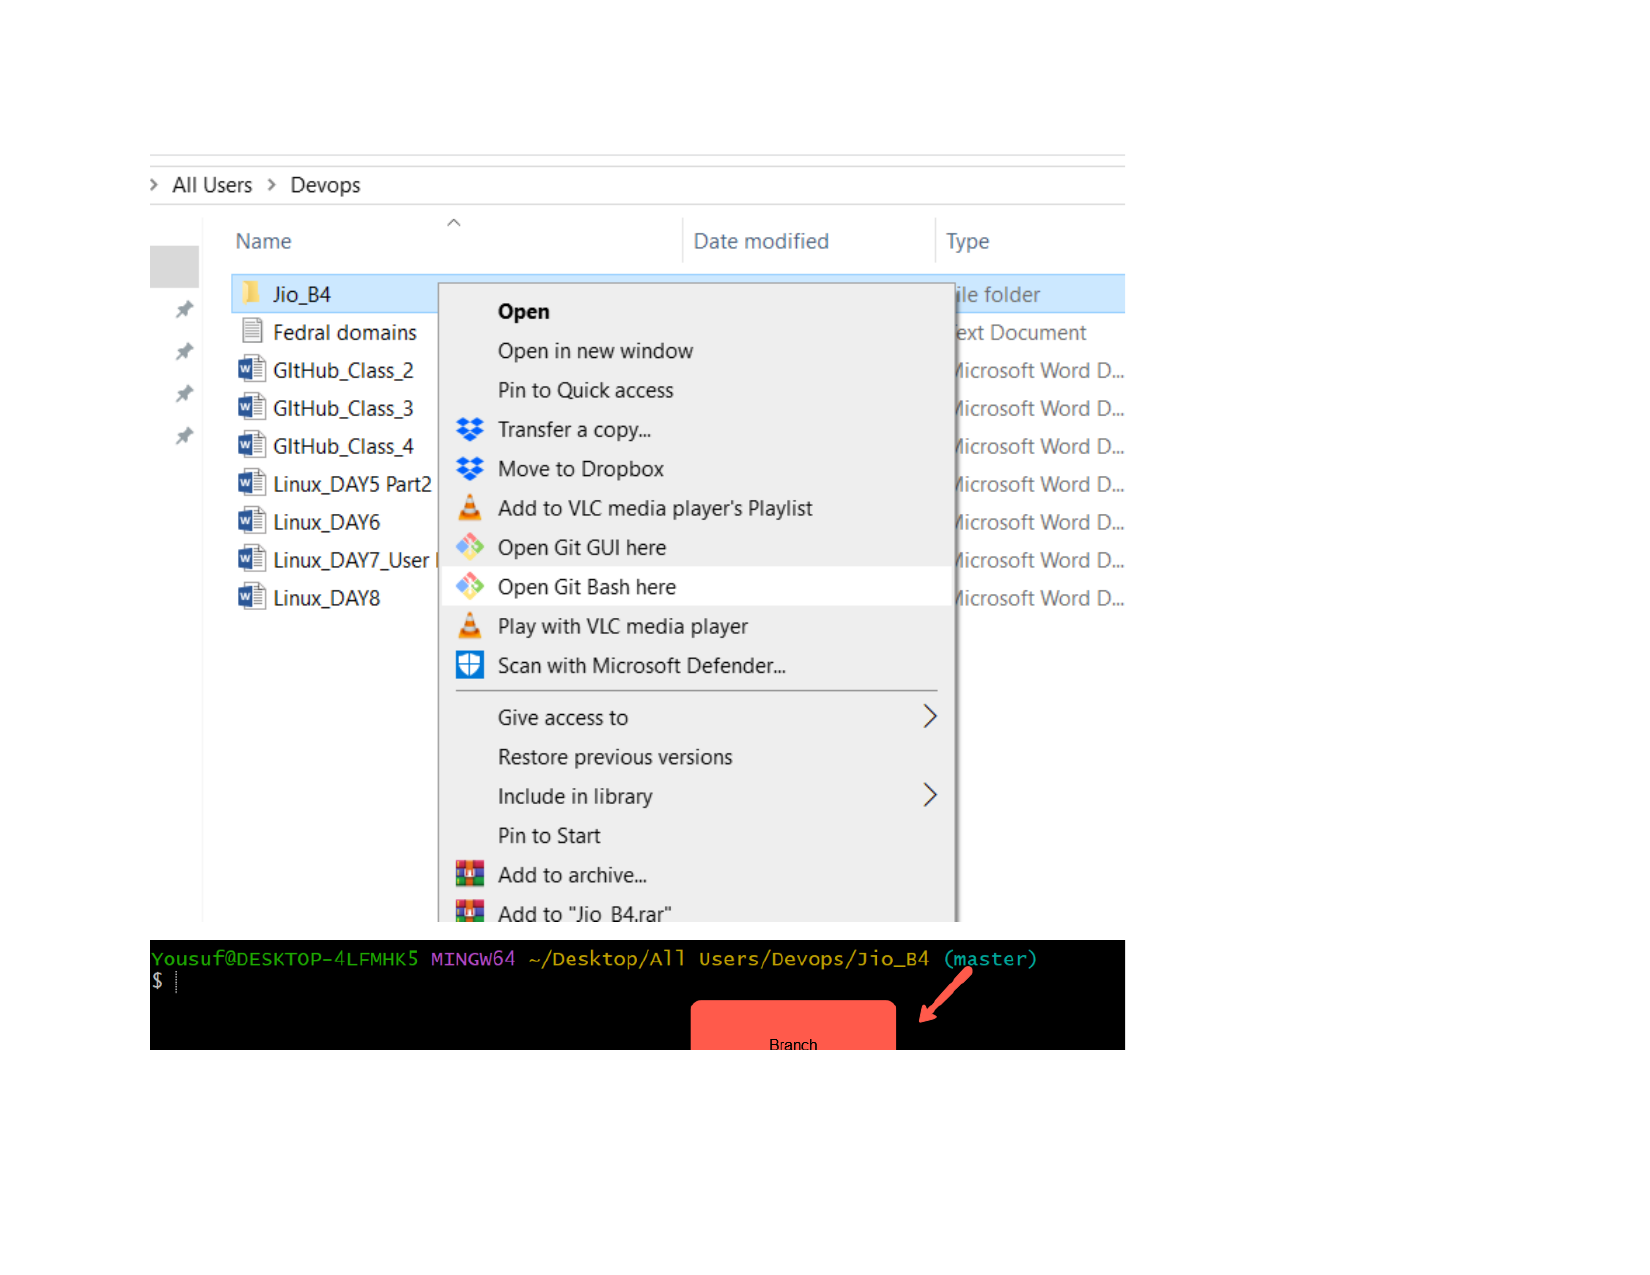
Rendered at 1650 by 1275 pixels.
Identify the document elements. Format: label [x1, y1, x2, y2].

picture [150, 150, 1125, 922]
picture [150, 940, 1125, 1050]
